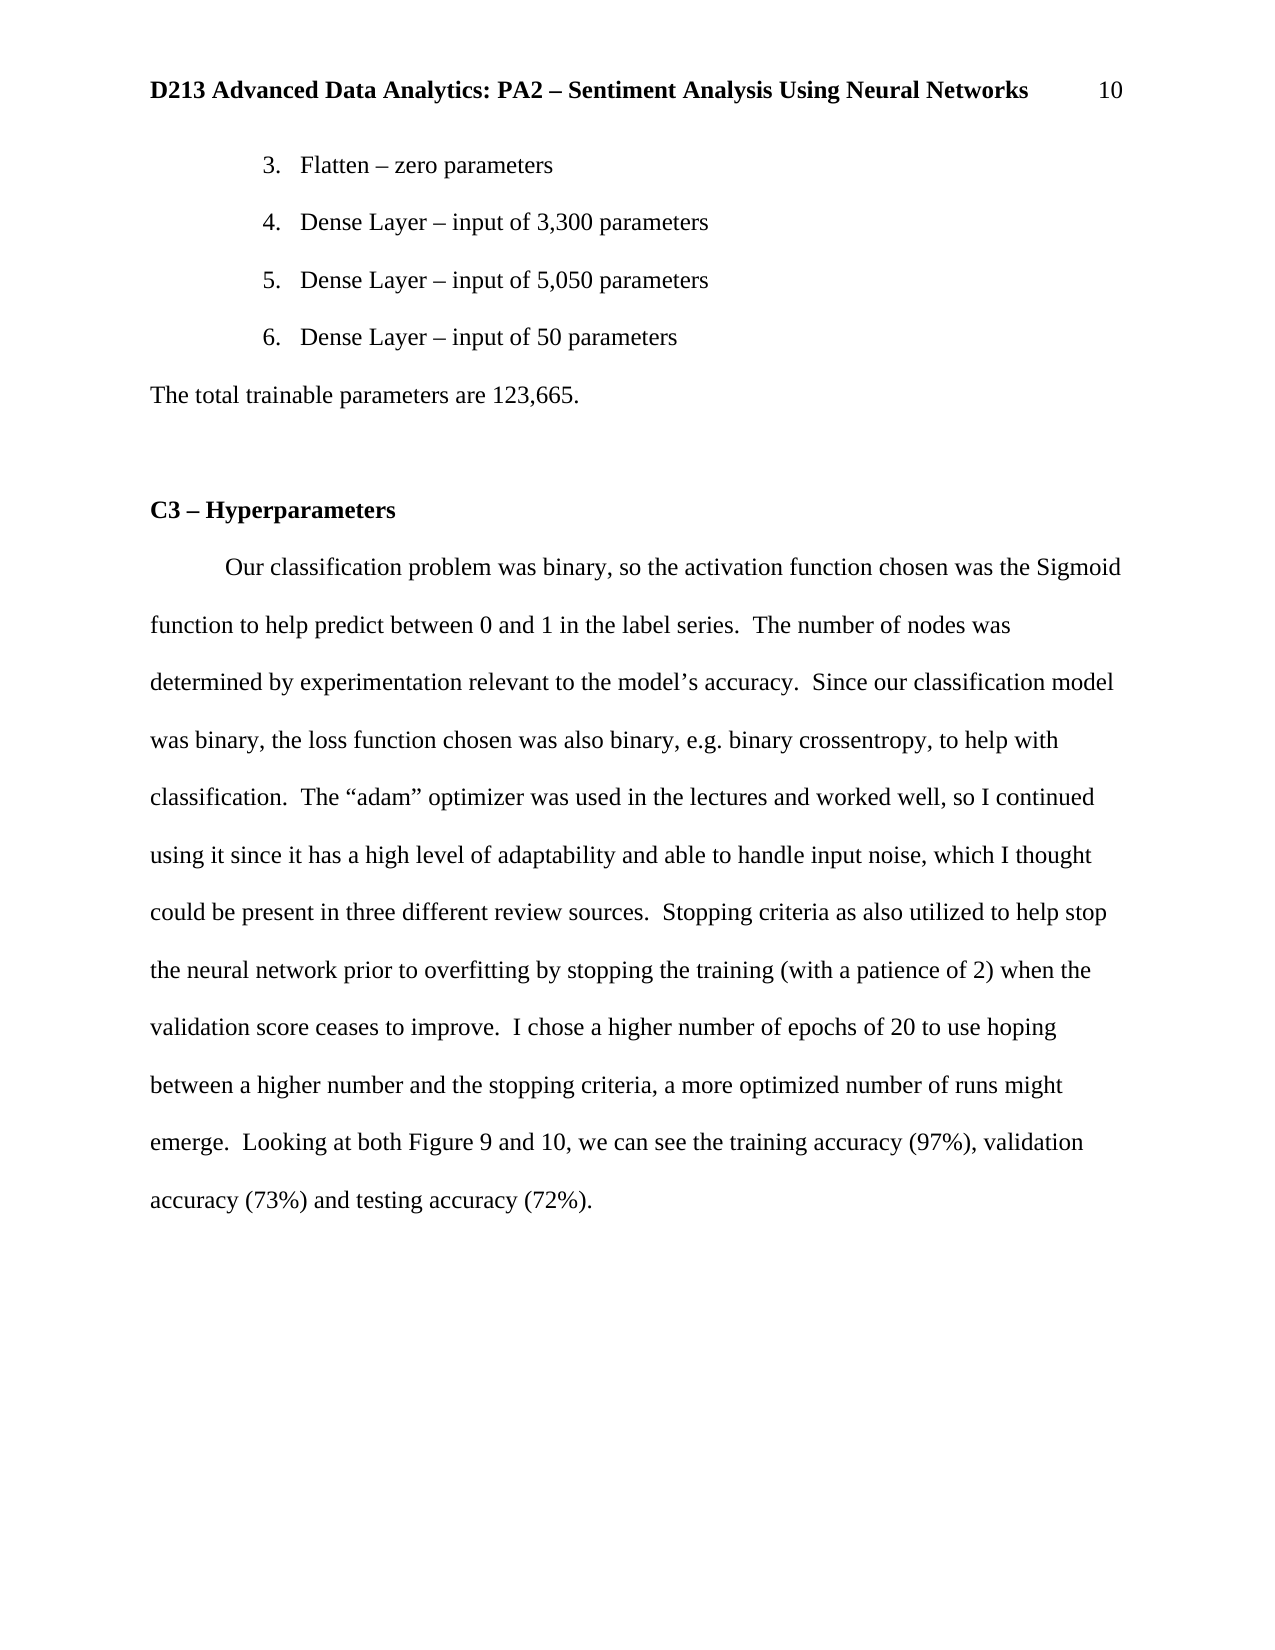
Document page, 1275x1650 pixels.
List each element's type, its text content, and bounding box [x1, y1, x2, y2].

text Our classification problem was binary, so the activation function chosen was the Sigmoid function to help predict between 0 and 1 in the label series. The number of nodes was determined by experimentation relevant to the model’s accuracy. Since our classification model was binary, the loss function chosen was also binary, e.g. binary crossentropy, to help with classification. The “adam” optimizer was used in the lectures and worked well, so I continued using it since it has a high level of adaptability and able to handle input noise, which I thought could be present in three different review sources. Stopping criteria as also utilized to help stop the neural network prior to overfitting by stopping the training (with a patience of 2) when the validation score ceases to improve. I chose a higher number of epochs of 20 to use hoping between a higher number and the stopping criteria, a more optimized number of runs might emerge. Looking at both Figure 9 and 10, we can see the training accuracy (97%), validation accuracy (73%) and testing accuracy (72%). [150, 552, 1125, 1214]
list Dense Layer – input of 3,300 parameters [262, 207, 1125, 236]
list Dense Layer – input of 5,050 parameters [262, 265, 1125, 294]
text C3 – Hyperparameters [150, 495, 1125, 524]
list Dense Layer – input of 50 parameters [262, 322, 1125, 351]
list Flatten – zero parameters [262, 150, 1125, 179]
text The total trainable parameters are 123,665. [150, 380, 1125, 409]
